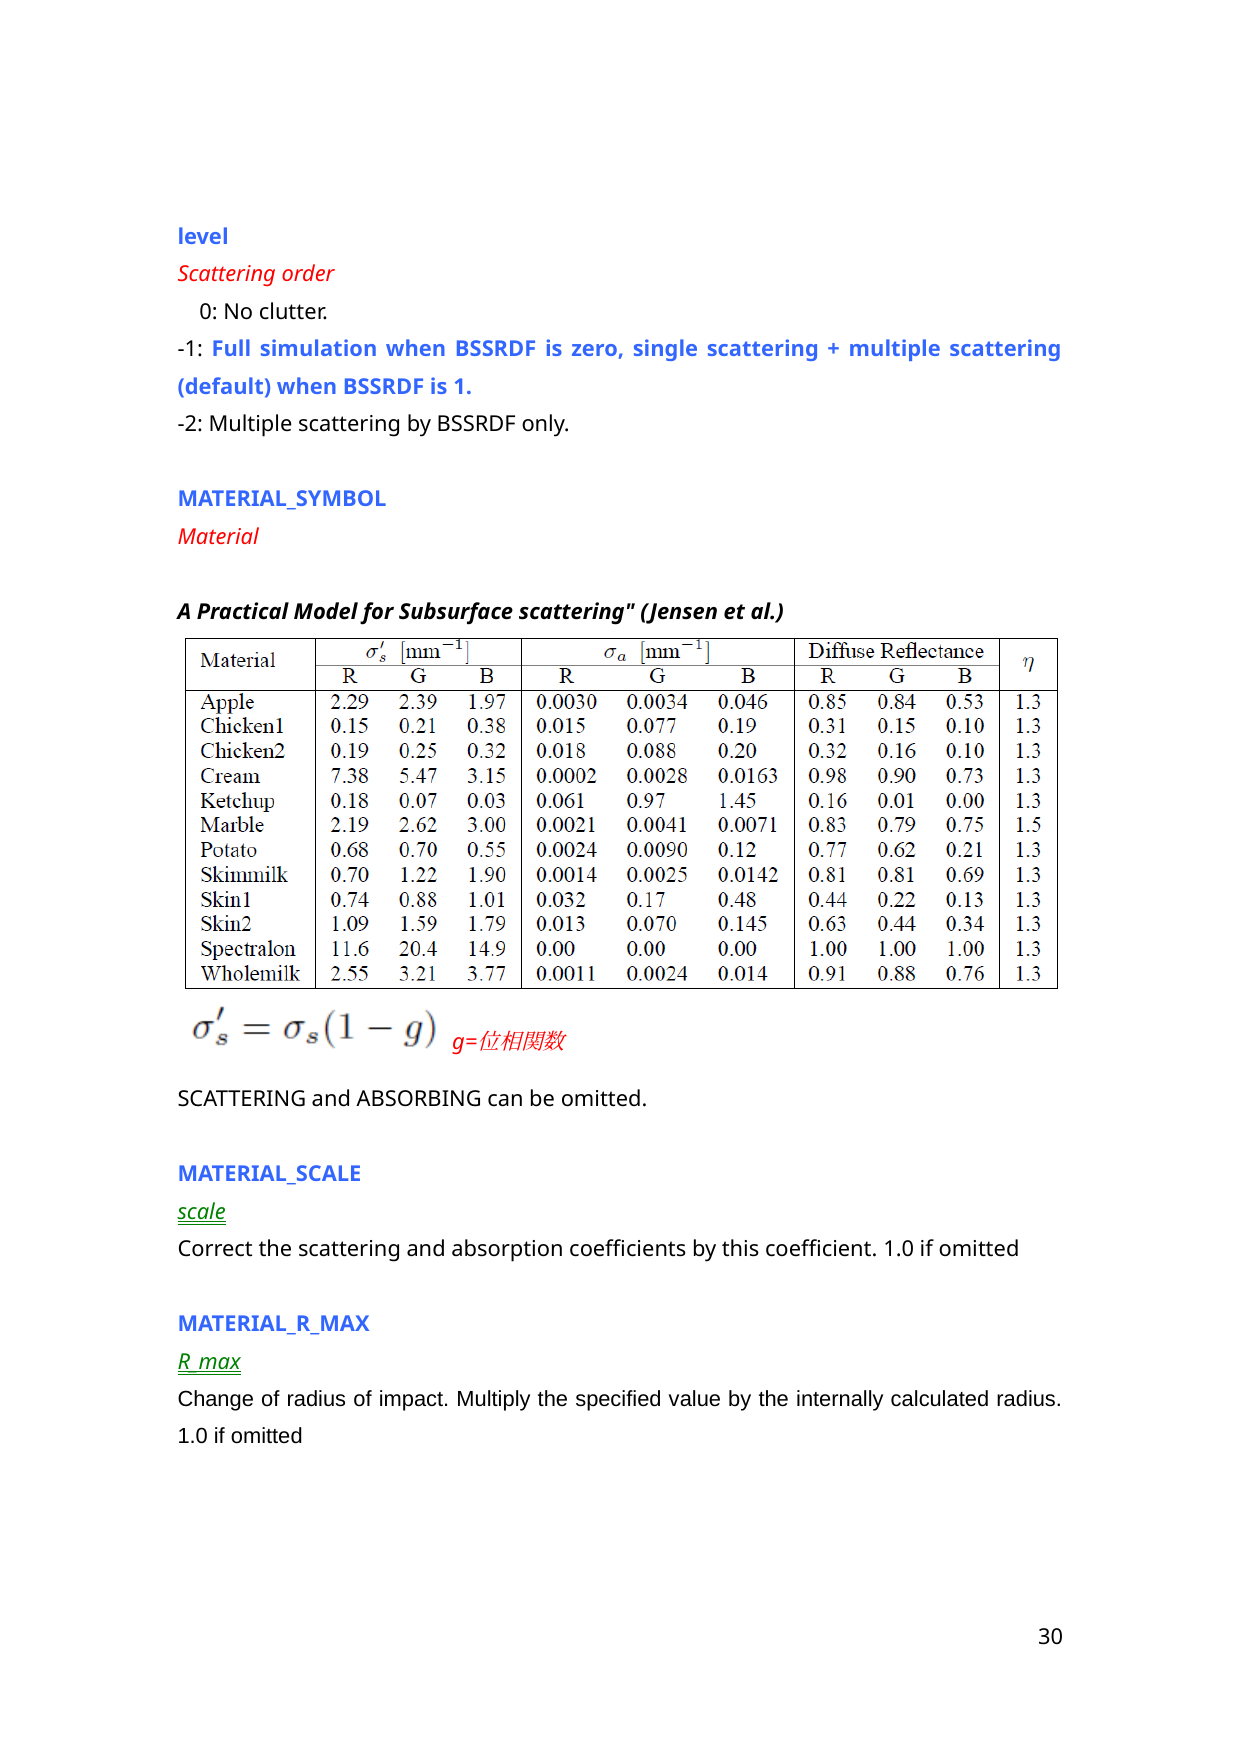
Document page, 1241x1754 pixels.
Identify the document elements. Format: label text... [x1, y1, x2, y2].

text MATERIAL_SCALE [177, 1154, 1063, 1192]
picture [177, 629, 1062, 993]
text Scattering order [177, 254, 1063, 292]
text MATERIAL_SYMBOL [177, 479, 1063, 517]
text Material [177, 517, 1063, 554]
subtitle Change of radius of impact. Multiply the specified value by the internally calculated radius. 1.0 if omitted [177, 1379, 1063, 1454]
text Correct the scattering and absorption coefficients by this coefficient. 1.0 if omitted [177, 1229, 1063, 1267]
text level [177, 217, 1063, 254]
text MATERIAL_R_MAX [177, 1304, 1063, 1342]
picture [177, 1004, 442, 1050]
text SCATTERING and ABSORBING can be omitted. [177, 1079, 1063, 1117]
text 0: No clutter. [177, 292, 1063, 329]
text -1: Full simulation when BSSRDF is zero, single scattering + multiple scattering (default) when BSSRDF is 1. [177, 329, 1063, 404]
text A Practical Model for Subsurface scattering" (Jensen et al.) [177, 592, 1063, 629]
text R_max [177, 1342, 1063, 1379]
text scale [177, 1192, 1063, 1229]
text -2: Multiple scattering by BSSRDF only. [177, 404, 1063, 442]
